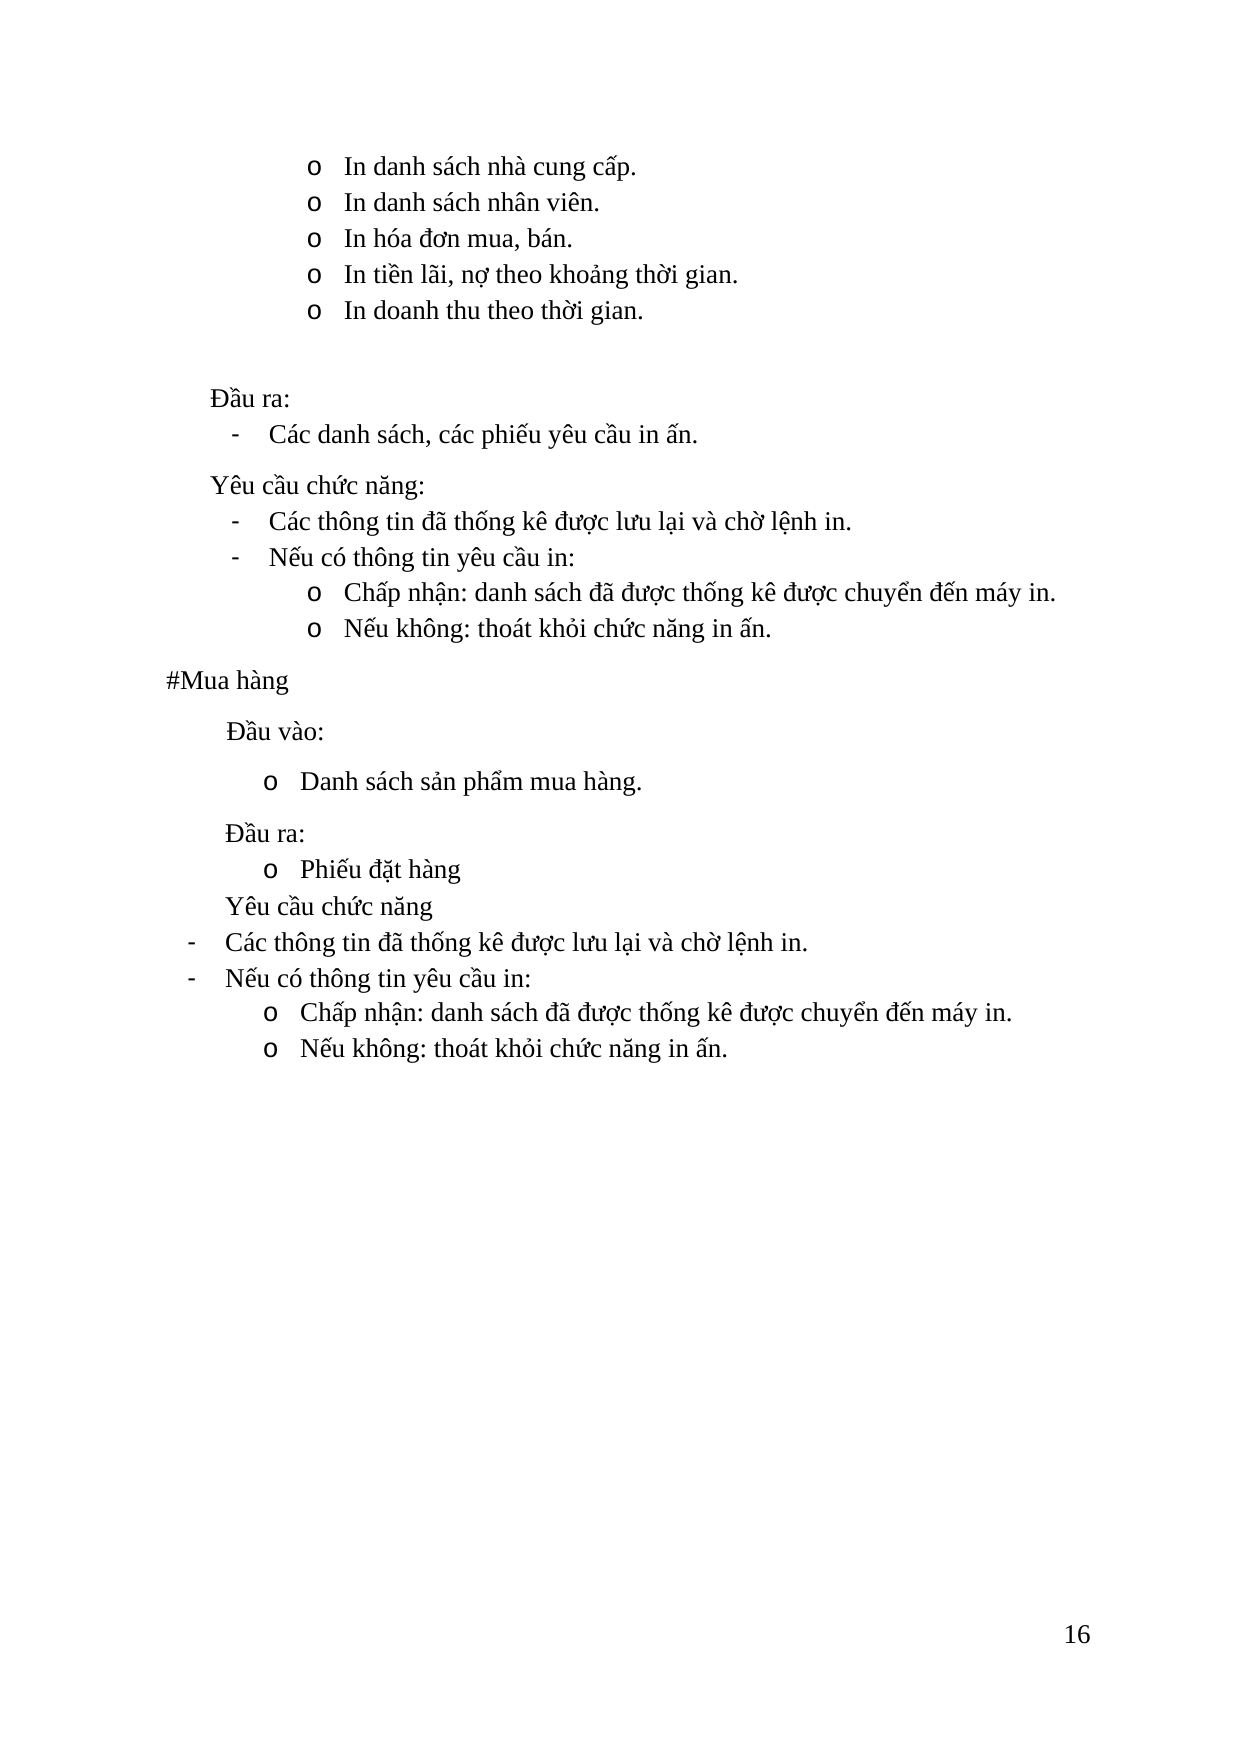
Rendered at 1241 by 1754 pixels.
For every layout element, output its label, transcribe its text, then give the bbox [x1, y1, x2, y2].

text Đầu vào: [225, 715, 1090, 746]
list Nếu không: thoát khỏi chức năng in ấn. [306, 612, 1090, 645]
list Chấp nhận: danh sách đã được thống kê được chuyển đến máy in. [262, 997, 1090, 1030]
list Nếu có thông tin yêu cầu in: [231, 540, 1090, 573]
list Chấp nhận: danh sách đã được thống kê được chuyển đến máy in. [306, 576, 1090, 609]
list Nếu có thông tin yêu cầu in: [187, 961, 1090, 994]
text Yêu cầu chức năng: [210, 469, 1090, 501]
list In hóa đơn mua, bán. [306, 222, 1090, 256]
text Đầu ra: [167, 818, 1090, 849]
list Các thông tin đã thống kê được lưu lại và chờ lệnh in. [187, 925, 1090, 958]
list In tiền lãi, nợ theo khoảng thời gian. [306, 258, 1090, 292]
list Các danh sách, các phiếu yêu cầu in ấn. [231, 417, 1090, 450]
text Đầu ra: [210, 382, 1090, 413]
text Yêu cầu chức năng [225, 890, 1090, 921]
list Nếu không: thoát khỏi chức năng in ấn. [262, 1033, 1090, 1066]
list Danh sách sản phẩm mua hàng. [262, 765, 1090, 798]
list Các thông tin đã thống kê được lưu lại và chờ lệnh in. [231, 504, 1090, 537]
list Phiếu đặt hàng [262, 853, 1090, 886]
list In doanh thu theo thời gian. [306, 294, 1090, 328]
list In danh sách nhà cung cấp. [306, 150, 1090, 183]
list In danh sách nhân viên. [306, 186, 1090, 219]
text #Mua hàng [166, 664, 1090, 696]
